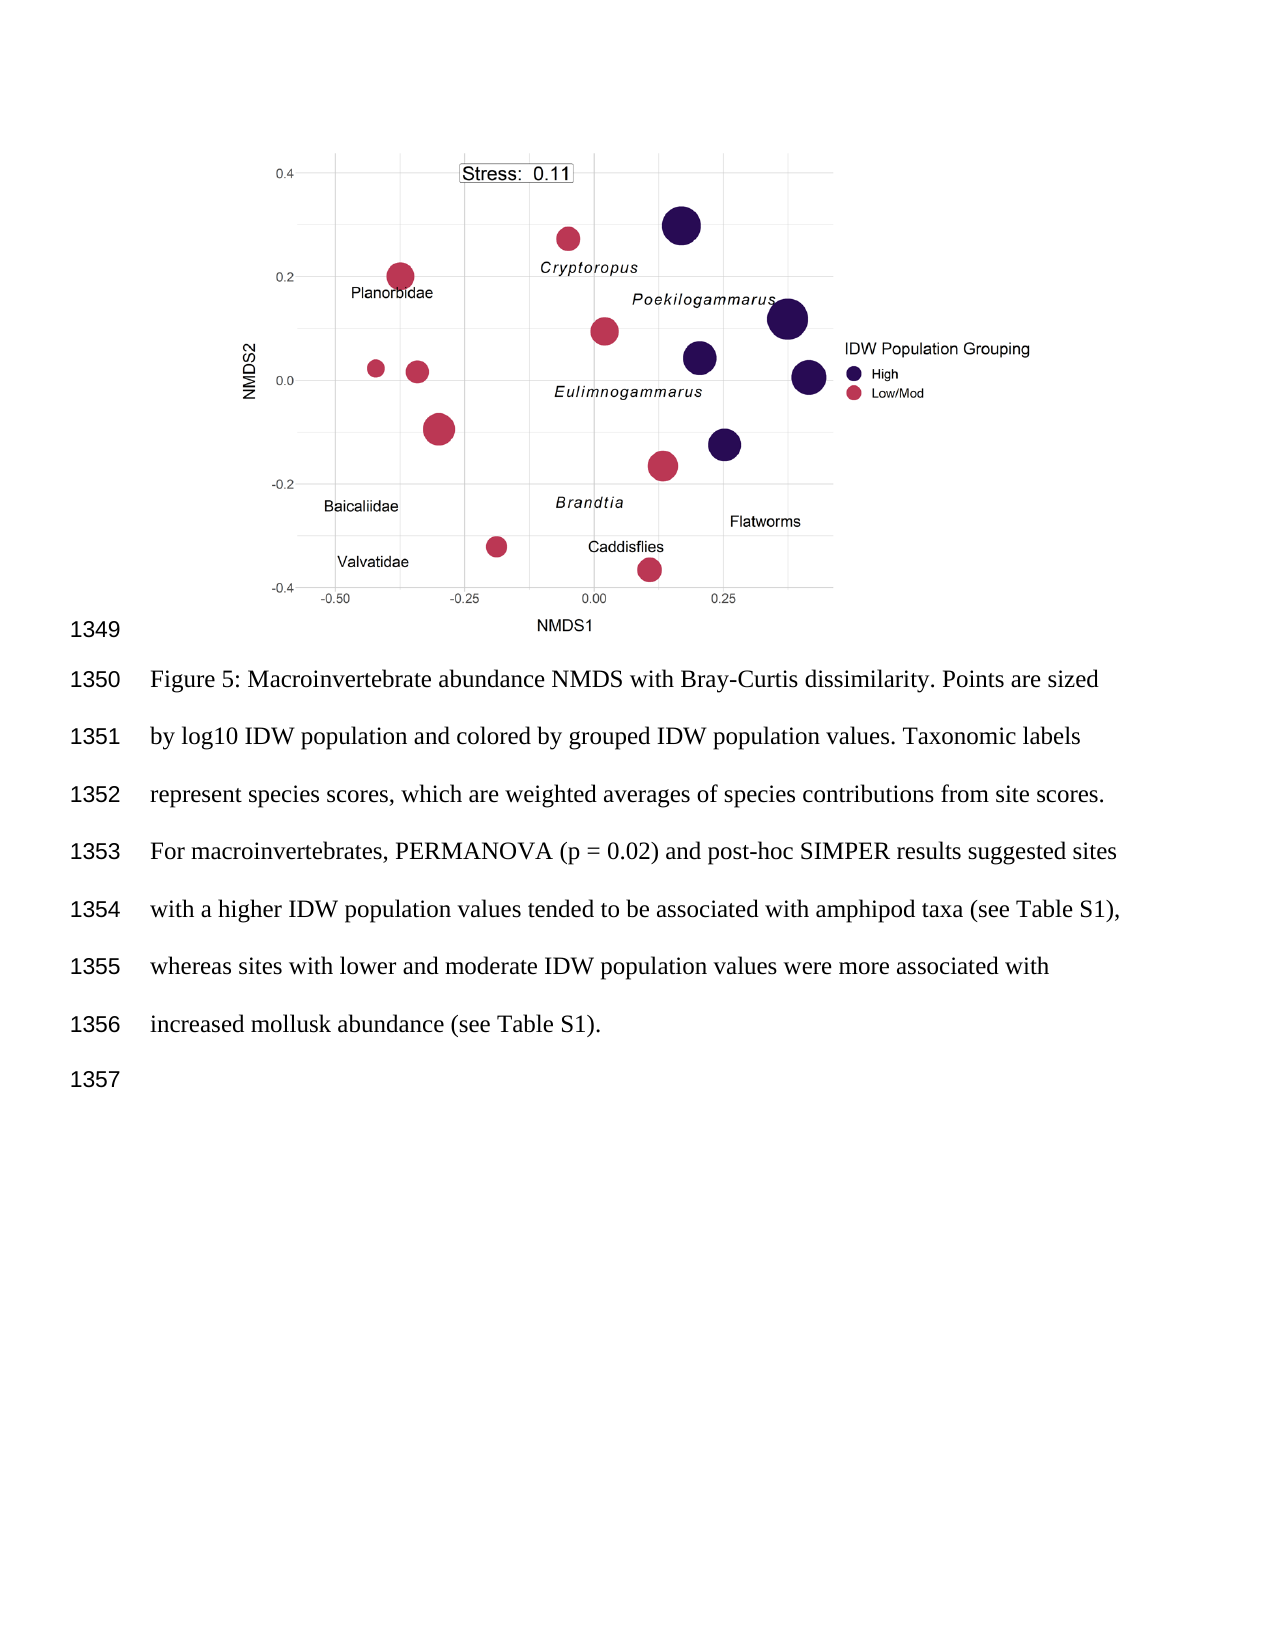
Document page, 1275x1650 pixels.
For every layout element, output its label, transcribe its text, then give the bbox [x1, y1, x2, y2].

text Figure 5: Macroinvertebrate abundance NMDS with Bray-Curtis dissimilarity. Points are sized by log10 IDW population and colored by grouped IDW population values. Taxonomic labels represent species scores, which are weighted averages of species contributions from site scores. For macroinvertebrates, PERMANOVA (p = 0.02) and post-hoc SIMPER results suggested sites with a higher IDW population values tended to be associated with amphipod taxa (see Table S1), whereas sites with lower and moderate IDW population values were more associated with increased mollusk abundance (see Table S1). [150, 664, 1125, 1038]
picture [150, 150, 1125, 638]
